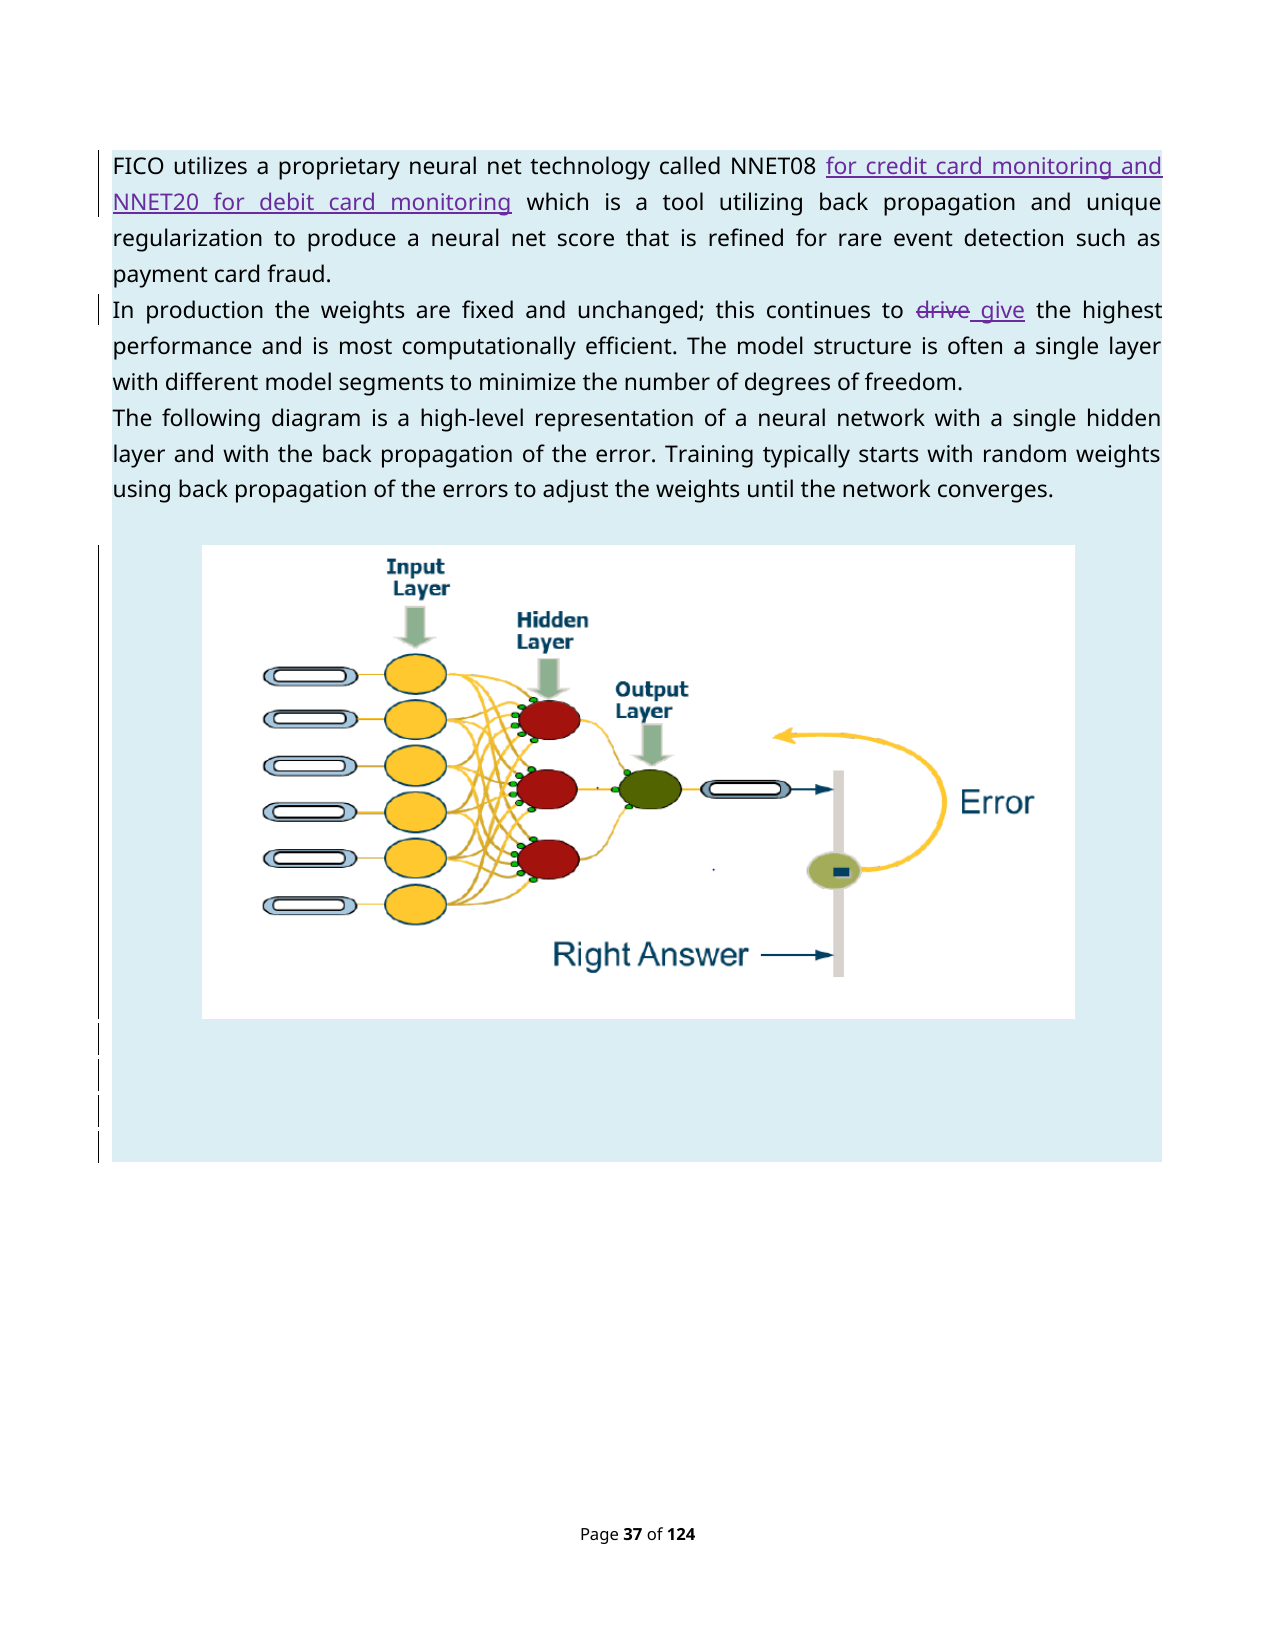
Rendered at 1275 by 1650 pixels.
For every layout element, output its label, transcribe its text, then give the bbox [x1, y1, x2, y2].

text In production the weights are fixed and unchanged; this continues to the highest performance and is most computationally efficient. The model structure is often a single layer with different model segments to minimize the number of degrees of freedom. [112, 294, 1162, 397]
text FICO utilizes a proprietary neural net technology called NNET08 which is a tool utilizing back propagation and unique regularization to produce a neural net score that is refined for rare event detection such as payment card fraud. [112, 150, 1162, 289]
picture [201, 545, 1076, 1019]
text The following diagram is a high-level representation of a neural network with a single hidden layer and with the back propagation of the error. Training typically starts with random weights using back propagation of the errors to adjust the weights until the network converges. [112, 402, 1162, 505]
